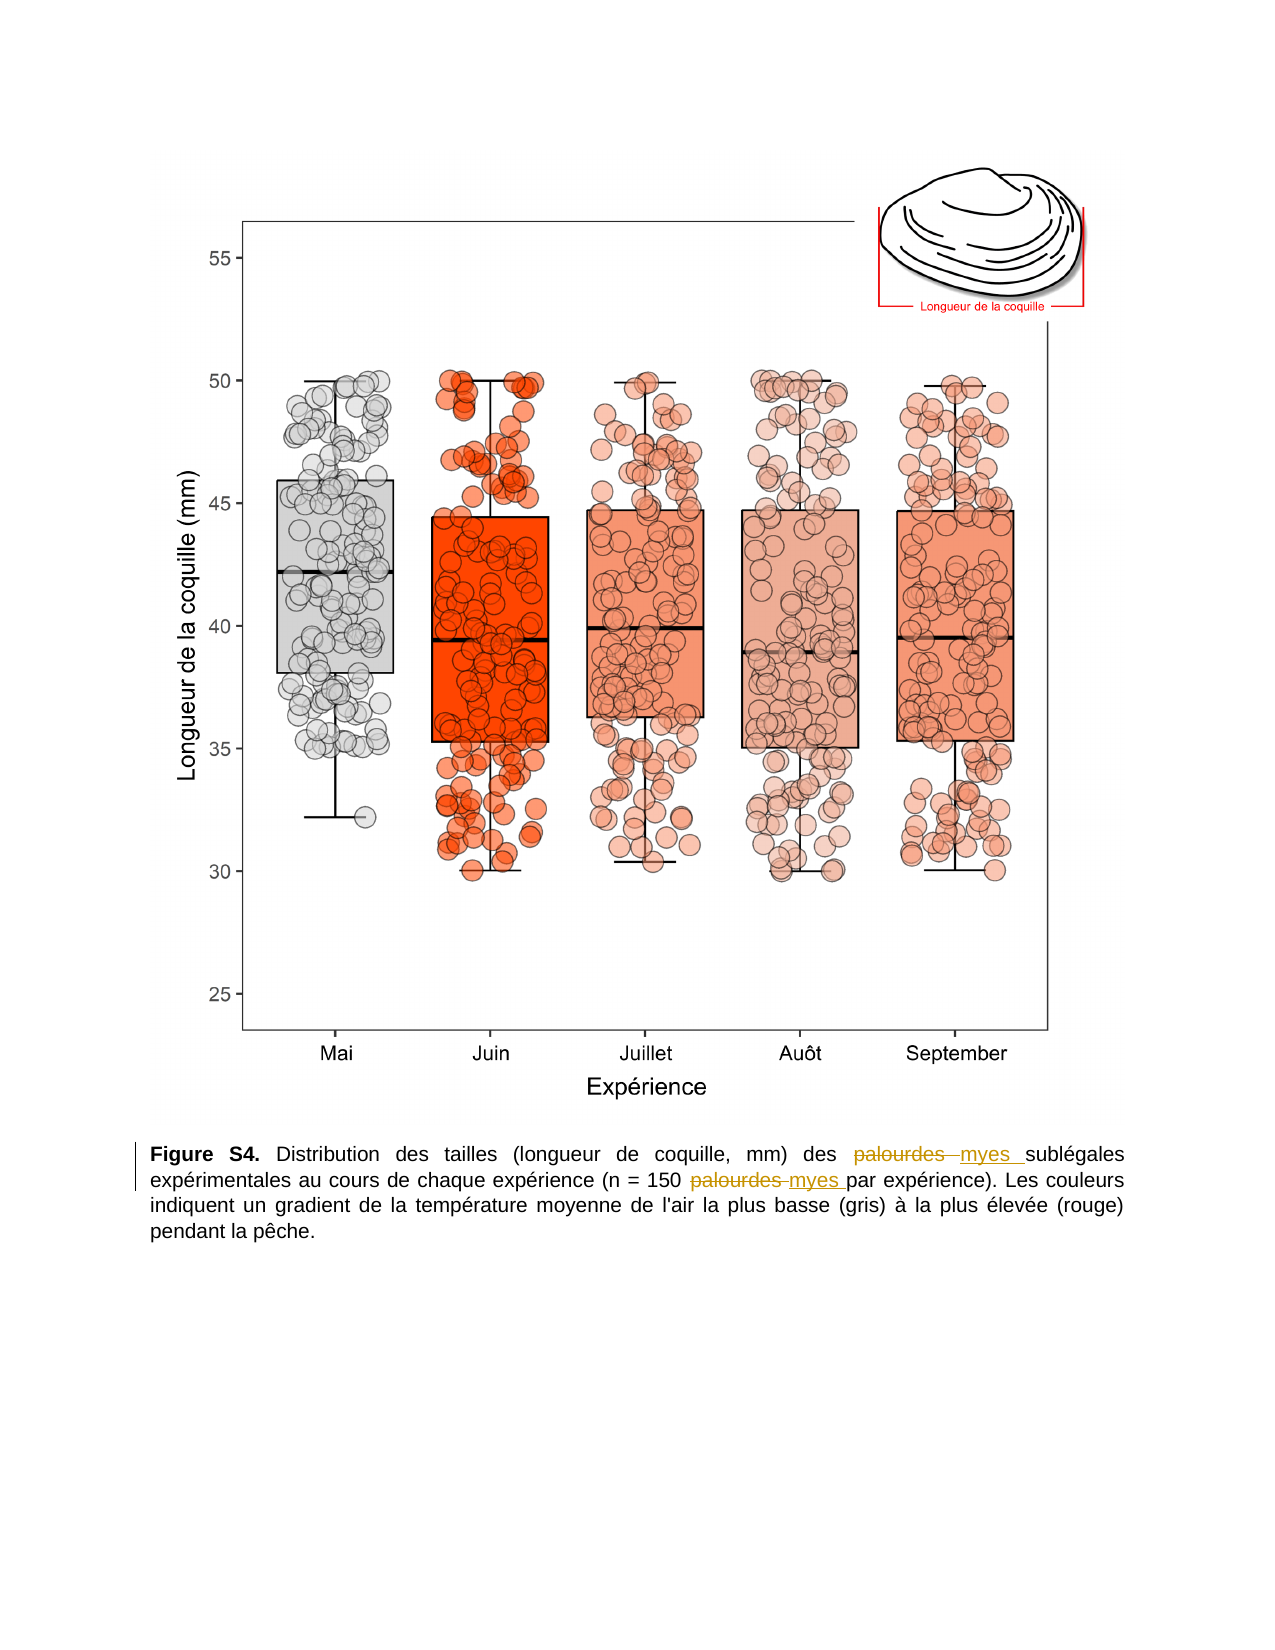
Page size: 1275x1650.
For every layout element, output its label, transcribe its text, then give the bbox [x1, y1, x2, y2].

text Figure S4. Distribution des tailles (longueur de coquille, mm) des sublégales expérimentales au cours de chaque expérience (n = 150 par expérience). Les couleurs indiquent un gradient de la température moyenne de l'air la plus basse (gris) à la plus élevée (rouge) pendant la pêche. [150, 1142, 1125, 1243]
picture [150, 150, 1125, 1125]
